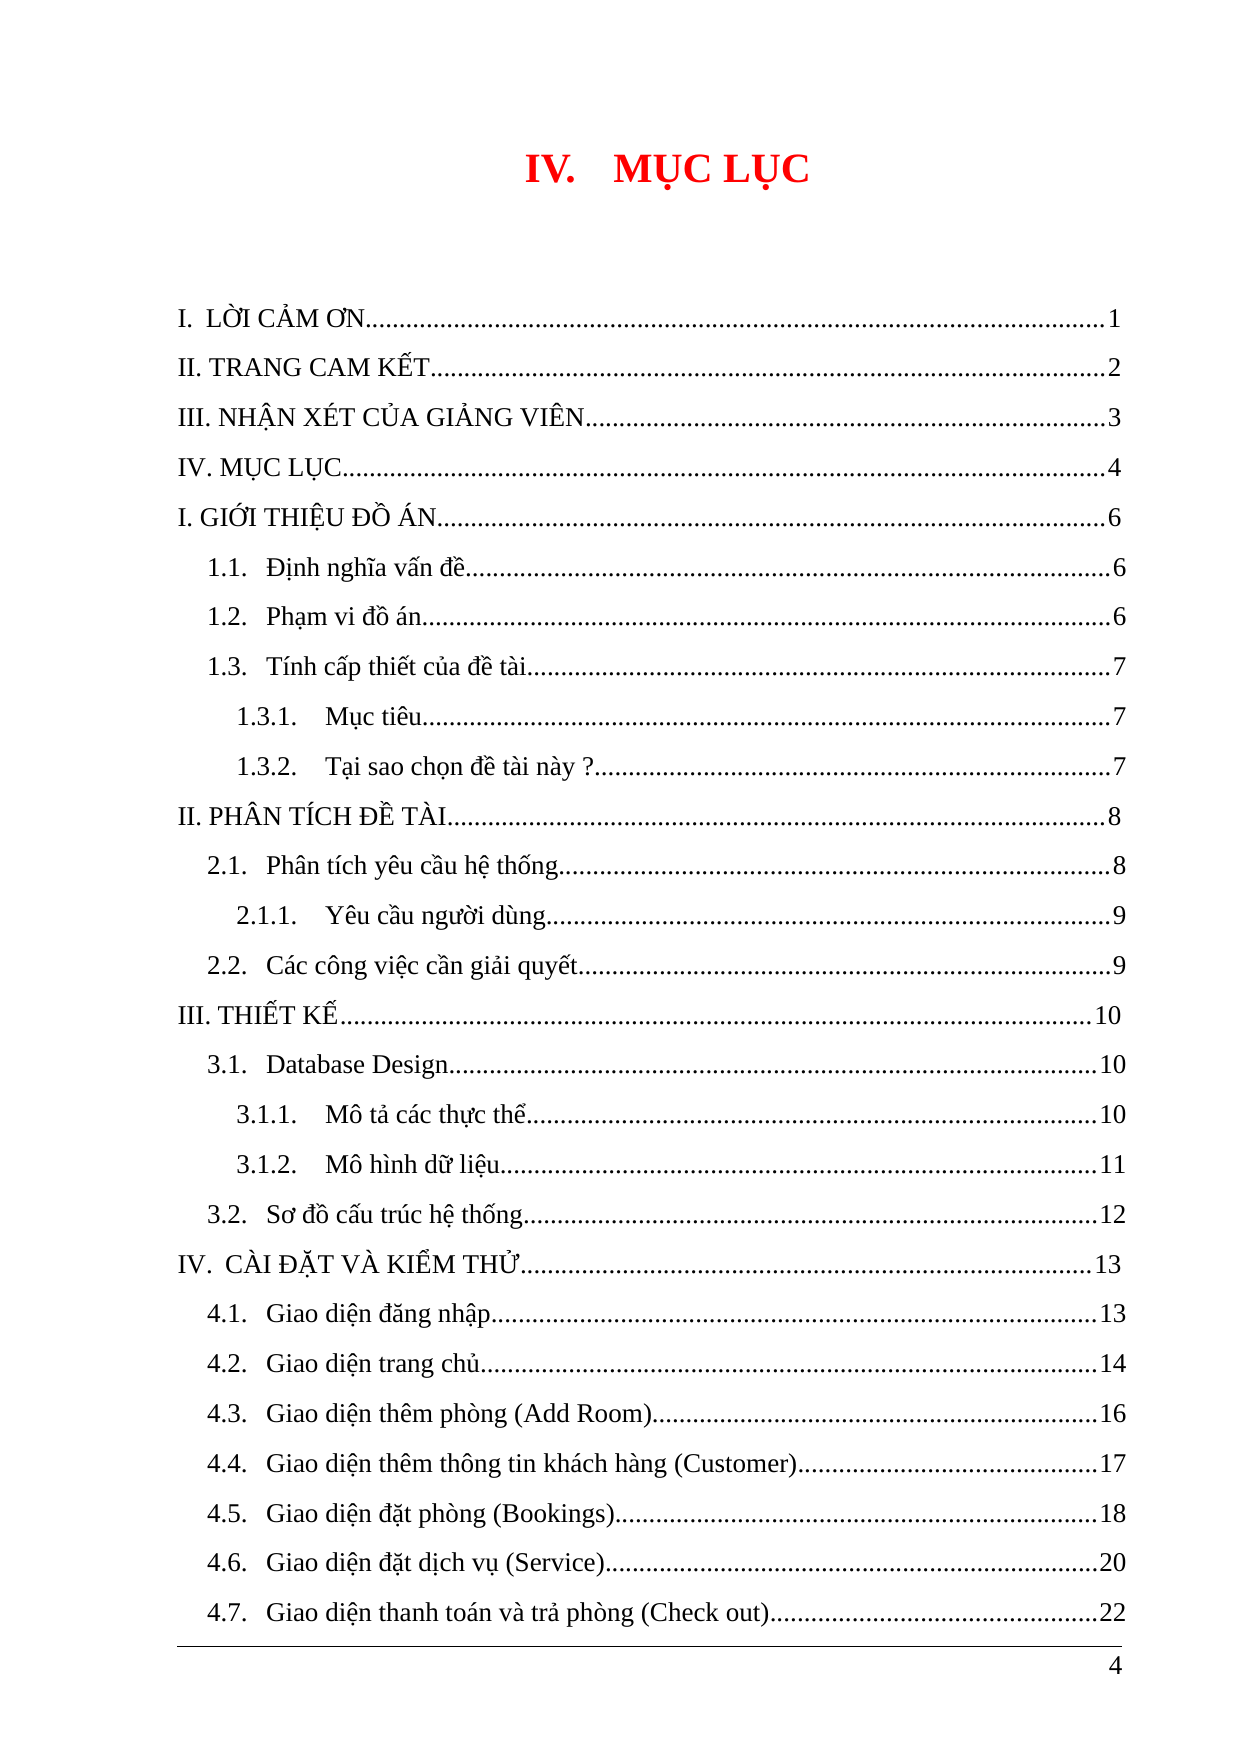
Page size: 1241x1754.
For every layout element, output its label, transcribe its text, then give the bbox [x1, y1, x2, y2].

title MỤC LỤC [576, 143, 1122, 191]
